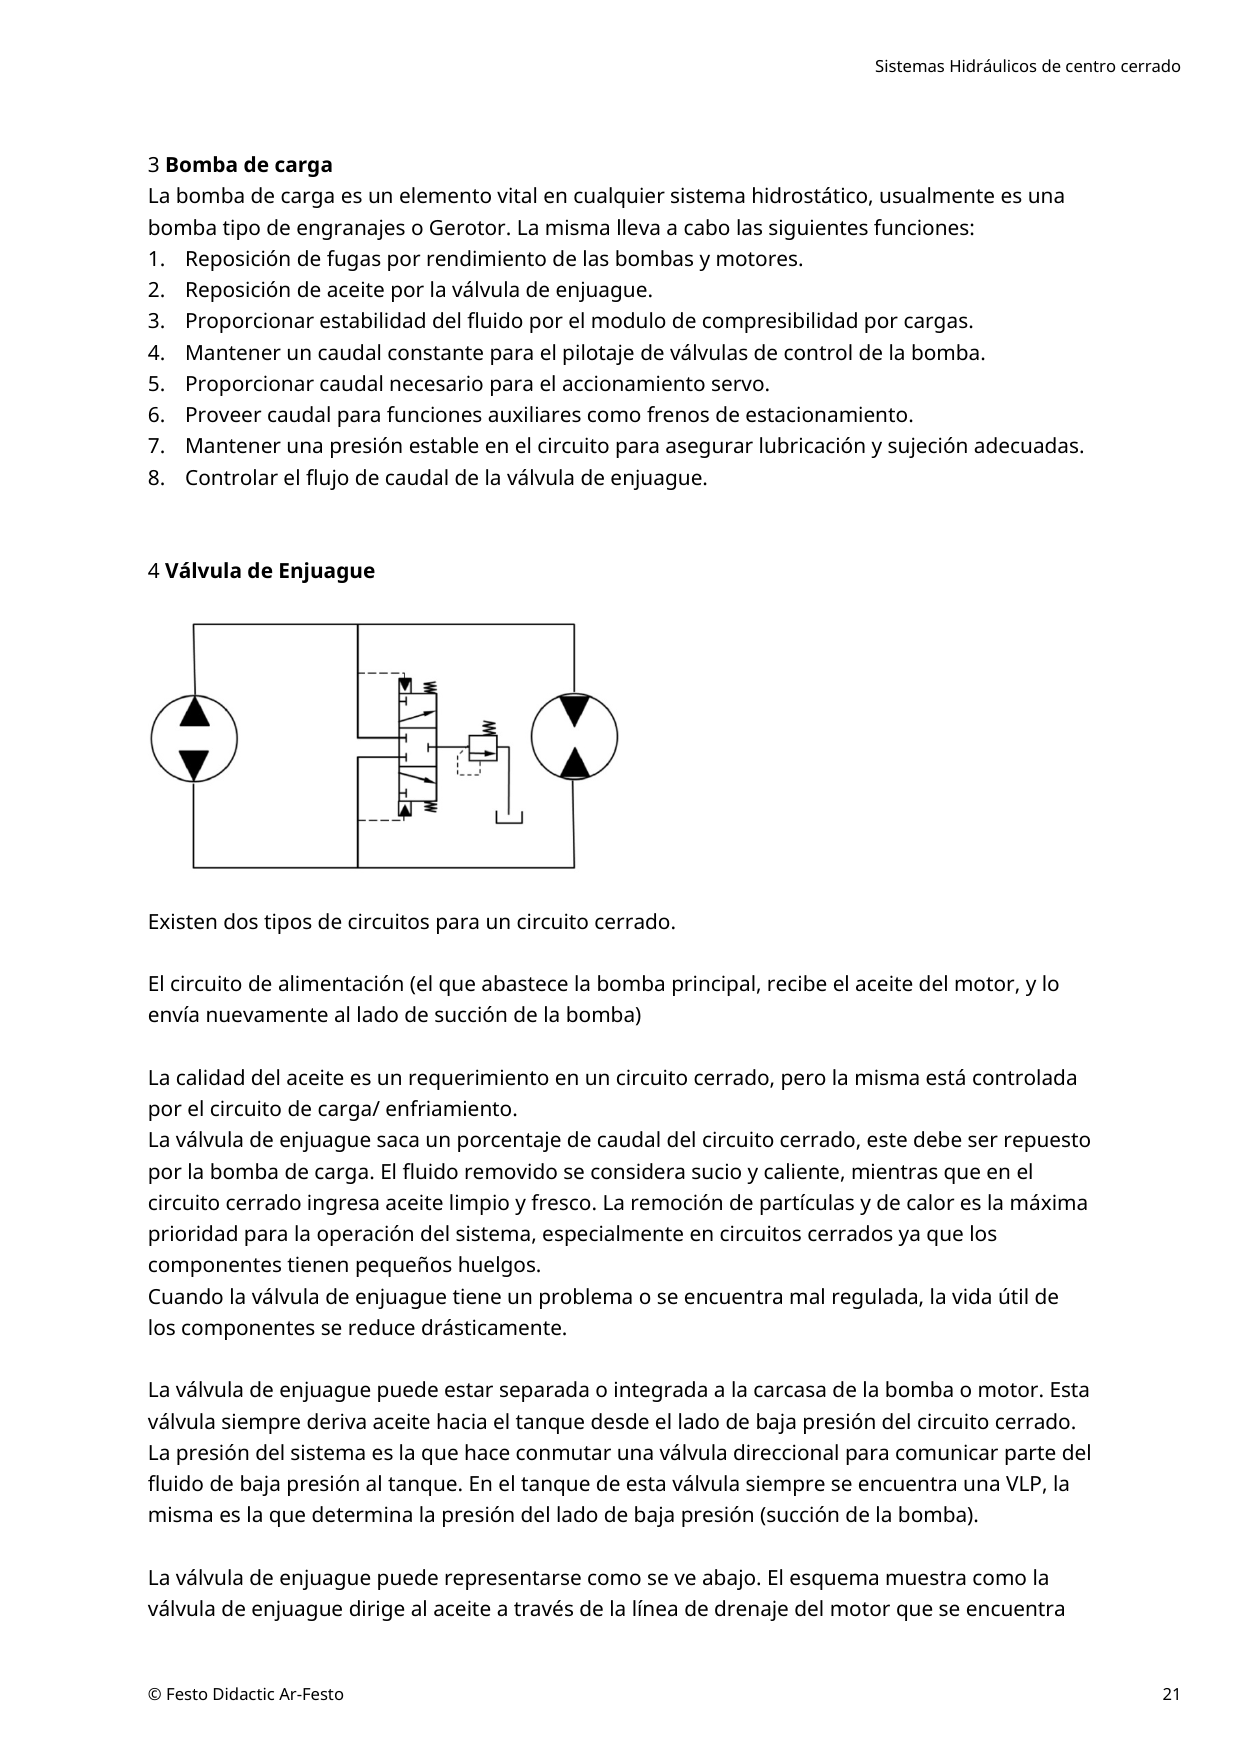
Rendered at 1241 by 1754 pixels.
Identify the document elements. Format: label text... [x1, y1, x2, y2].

picture [147, 616, 621, 873]
text Existen dos tipos de circuitos para un circuito cerrado. [148, 904, 1092, 935]
text Cuando la válvula de enjuague tiene un problema o se encuentra mal regulada, la vida útil de los componentes se reduce drásticamente. [148, 1279, 1092, 1342]
text La bomba de carga es un elemento vital en cualquier sistema hidrostático, usualmente es una bomba tipo de engranajes o Gerotor. La misma lleva a cabo las siguientes funciones: [148, 179, 1092, 241]
text Mantener un caudal constante para el pilotaje de válvulas de control de la bomba. [148, 335, 1092, 366]
text Reposición de aceite por la válvula de enjuague. [148, 273, 1092, 304]
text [148, 1560, 1092, 1623]
text La válvula de enjuague saca un porcentaje de caudal del circuito cerrado, este debe ser repuesto por la bomba de carga. El fluido removido se considera sucio y caliente, mientras que en el circuito cerrado ingresa aceite limpio y fresco. La remoción de partículas y de calor es la máxima prioridad para la operación del sistema, especialmente en circuitos cerrados ya que los componentes tienen pequeños huelgos. [148, 1123, 1092, 1279]
text Proporcionar estabilidad del fluido por el modulo de compresibilidad por cargas. [148, 304, 1092, 335]
subtitle Bomba de carga [148, 148, 1092, 179]
text El circuito de alimentación (el que abastece la bomba principal, recibe el aceite del motor, y lo envía nuevamente al lado de succión de la bomba) [148, 967, 1092, 1029]
text Controlar el flujo de caudal de la válvula de enjuague. [148, 460, 1092, 491]
text La válvula de enjuague puede estar separada o integrada a la carcasa de la bomba o motor. Esta válvula siempre deriva aceite hacia el tanque desde el lado de baja presión del circuito cerrado. La presión del sistema es la que hace conmutar una válvula direccional para comunicar parte del fluido de baja presión al tanque. En el tanque de esta válvula siempre se encuentra una VLP, la misma es la que determina la presión del lado de baja presión (succión de la bomba). [148, 1373, 1092, 1529]
text Proveer caudal para funciones auxiliares como frenos de estacionamiento. [148, 398, 1092, 429]
text La calidad del aceite es un requerimiento en un circuito cerrado, pero la misma está controlada por el circuito de carga/ enfriamiento. [148, 1060, 1092, 1123]
list Reposición de fugas por rendimiento de las bombas y motores. [148, 241, 1092, 273]
text Mantener una presión estable en el circuito para asegurar lubricación y sujeción adecuadas. [148, 429, 1092, 460]
text Proporcionar caudal necesario para el accionamiento servo. [148, 366, 1092, 398]
subtitle Válvula de Enjuague [148, 554, 1092, 585]
